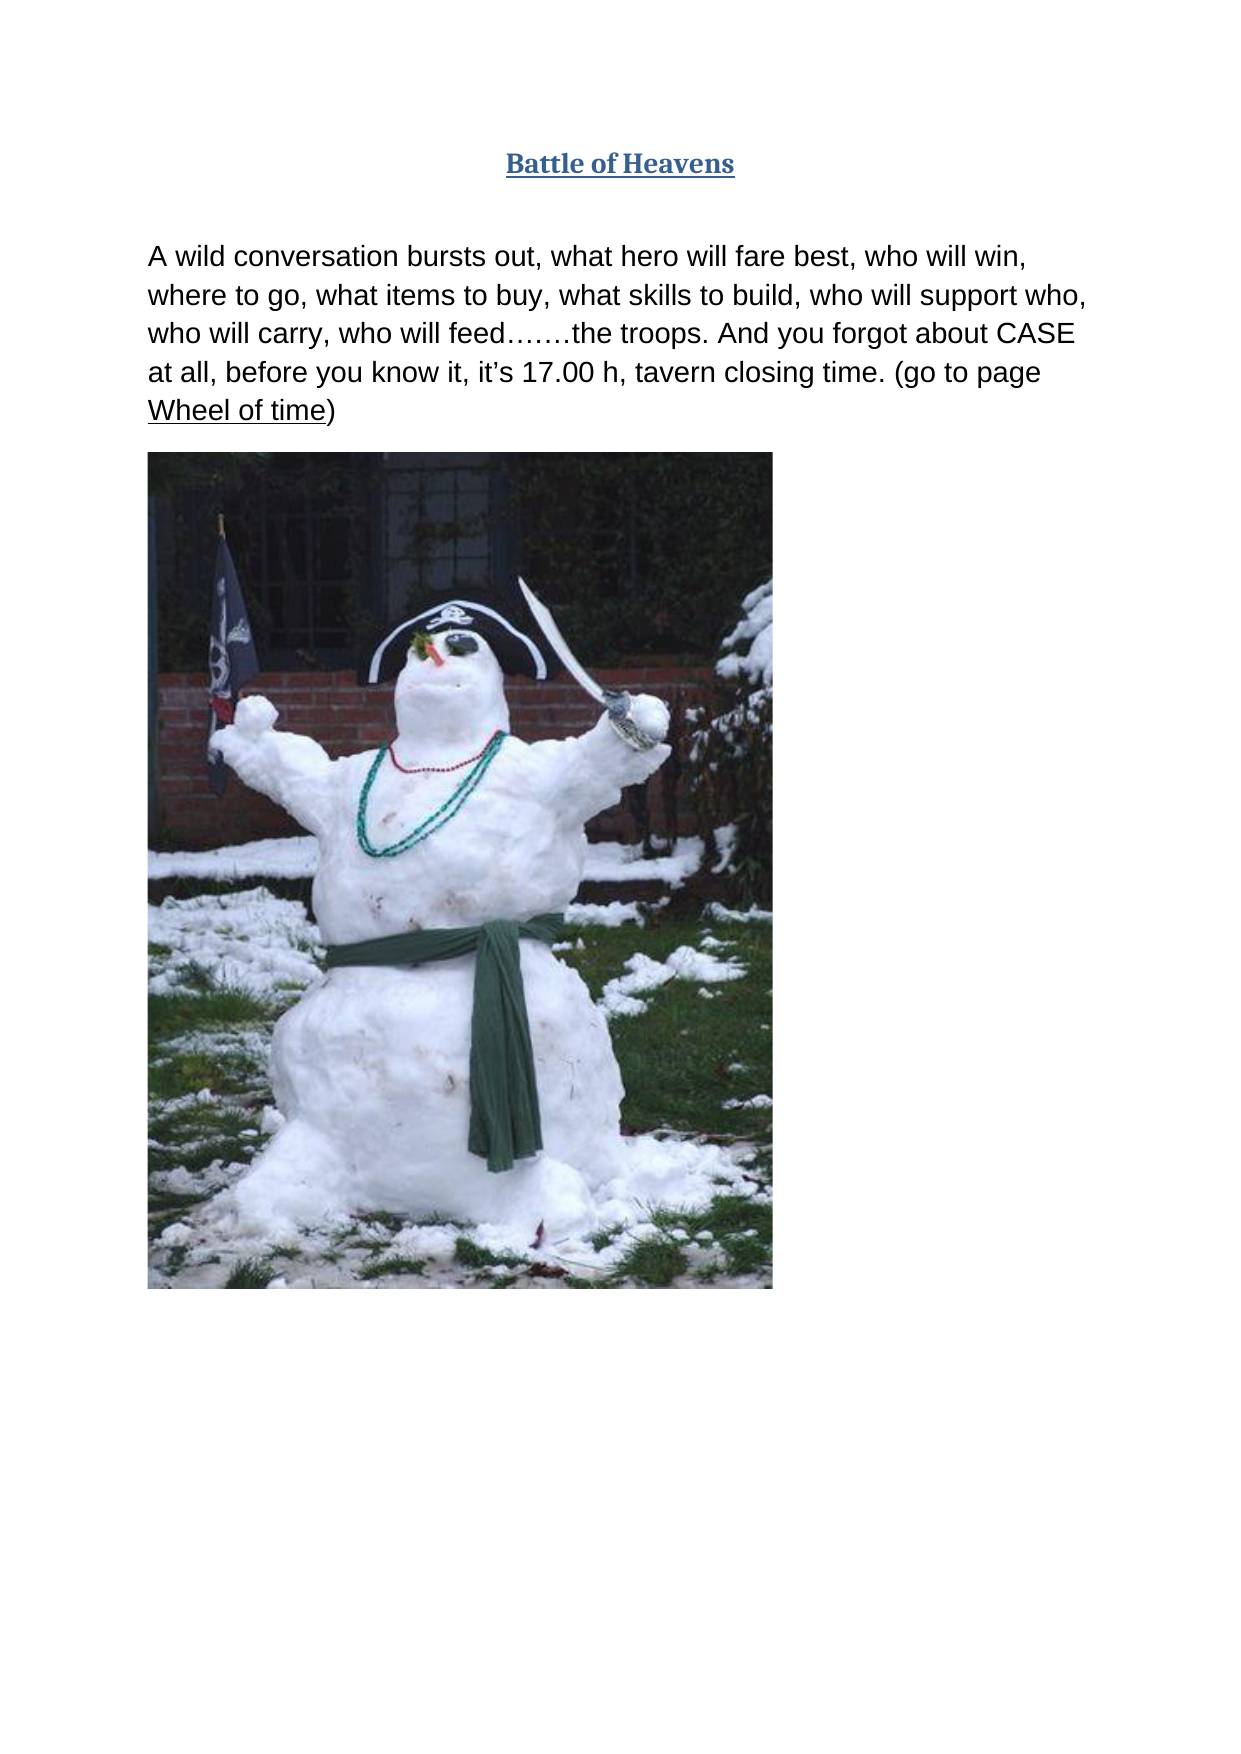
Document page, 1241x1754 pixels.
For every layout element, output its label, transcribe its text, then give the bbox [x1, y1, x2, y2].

text A wild conversation bursts out, what hero will fare best, who will win, where to go, what items to buy, what skills to build, who will support who, who will carry, who will feed….…the troops. And you forgot about CASE at all, before you know it, it’s 17.00 h, tavern closing time. (go to page Wheel of time) [148, 239, 1093, 427]
subtitle Battle of Heavens [148, 148, 1093, 181]
picture [147, 452, 773, 1289]
